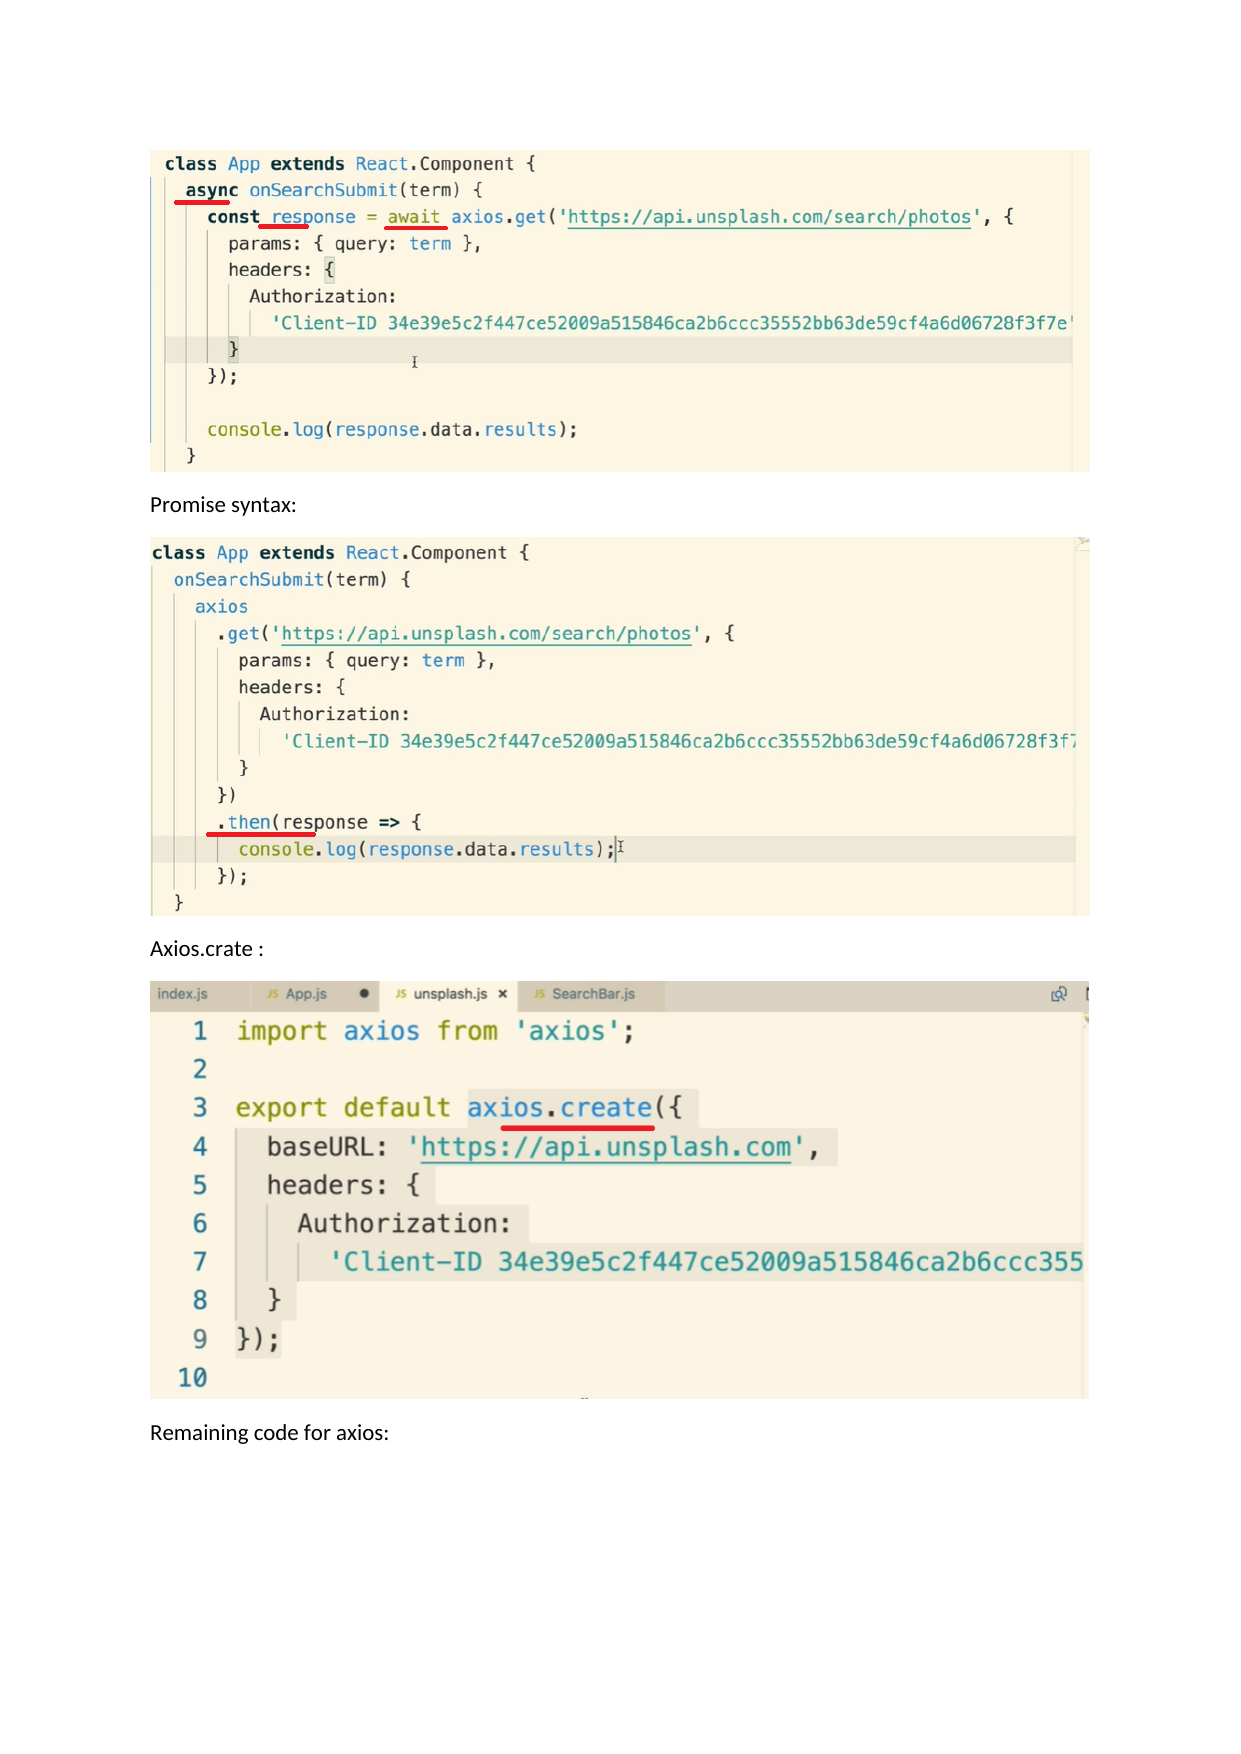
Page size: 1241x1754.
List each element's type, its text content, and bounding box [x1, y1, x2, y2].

text Axios.crate : [150, 934, 1090, 963]
picture [150, 981, 1089, 1399]
text Promise syntax: [150, 490, 1090, 518]
picture [150, 150, 1090, 472]
text Remaining code for axios: [150, 1418, 1090, 1446]
picture [150, 537, 1090, 916]
